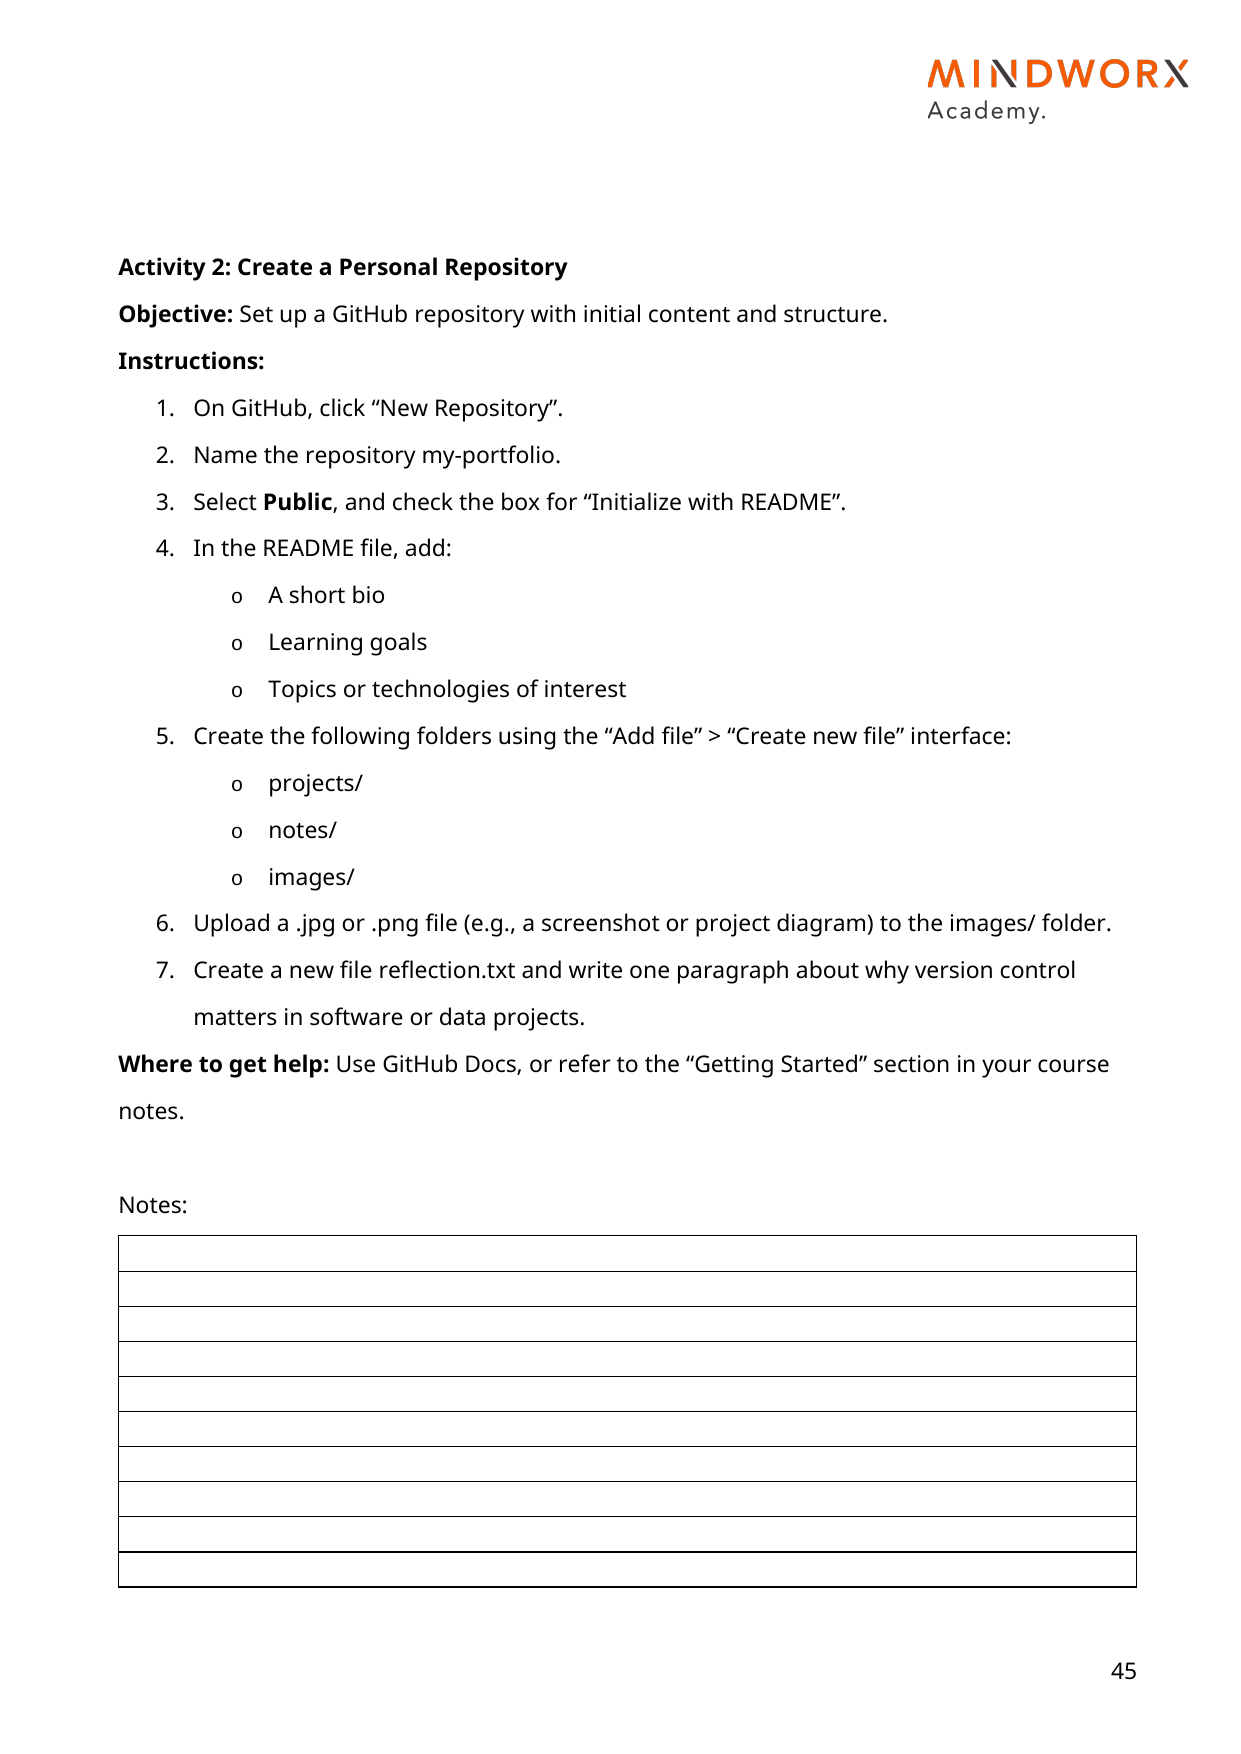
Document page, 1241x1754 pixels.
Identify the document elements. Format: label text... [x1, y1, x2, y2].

list On GitHub, click “New Repository”. [156, 392, 1137, 423]
list Name the repository my-portfolio. [156, 438, 1137, 470]
table_cell [119, 1377, 1136, 1411]
list Create a new file reflection.txt and write one paragraph about why version control matters in software or data projects. [156, 954, 1137, 1032]
text Objective: Set up a GitHub repository with initial content and structure. [118, 298, 1137, 329]
list A short bio [231, 579, 1137, 610]
table_cell [119, 1412, 1136, 1446]
table_cell [119, 1447, 1136, 1481]
list Select Public, and check the box for “Initialize with README”. [156, 485, 1137, 517]
text Activity 2: Create a Personal Repository [118, 251, 1137, 282]
list notes/ [231, 813, 1137, 845]
list Create the following folders using the “Add file” > “Create new file” interface: [156, 720, 1137, 751]
list images/ [231, 860, 1137, 892]
table_cell [119, 1307, 1136, 1341]
text Notes: [118, 1188, 1137, 1220]
list projects/ [231, 767, 1137, 798]
text Where to get help: Use GitHub Docs, or refer to the “Getting Started” section in your course notes. [118, 1048, 1137, 1126]
list Upload a .jpg or .png file (e.g., a screenshot or project diagram) to the images/ folder. [156, 907, 1137, 938]
table_cell [119, 1553, 1136, 1586]
list Learning goals [231, 626, 1137, 657]
table_header [119, 1236, 1136, 1271]
table_cell [119, 1272, 1136, 1306]
table_cell [119, 1482, 1136, 1516]
text Instructions: [118, 345, 1137, 376]
picture [927, 59, 1189, 124]
list In the README file, add: [156, 532, 1137, 563]
list Topics or technologies of interest [231, 673, 1137, 704]
table_cell [119, 1517, 1136, 1551]
table_cell [119, 1342, 1136, 1376]
